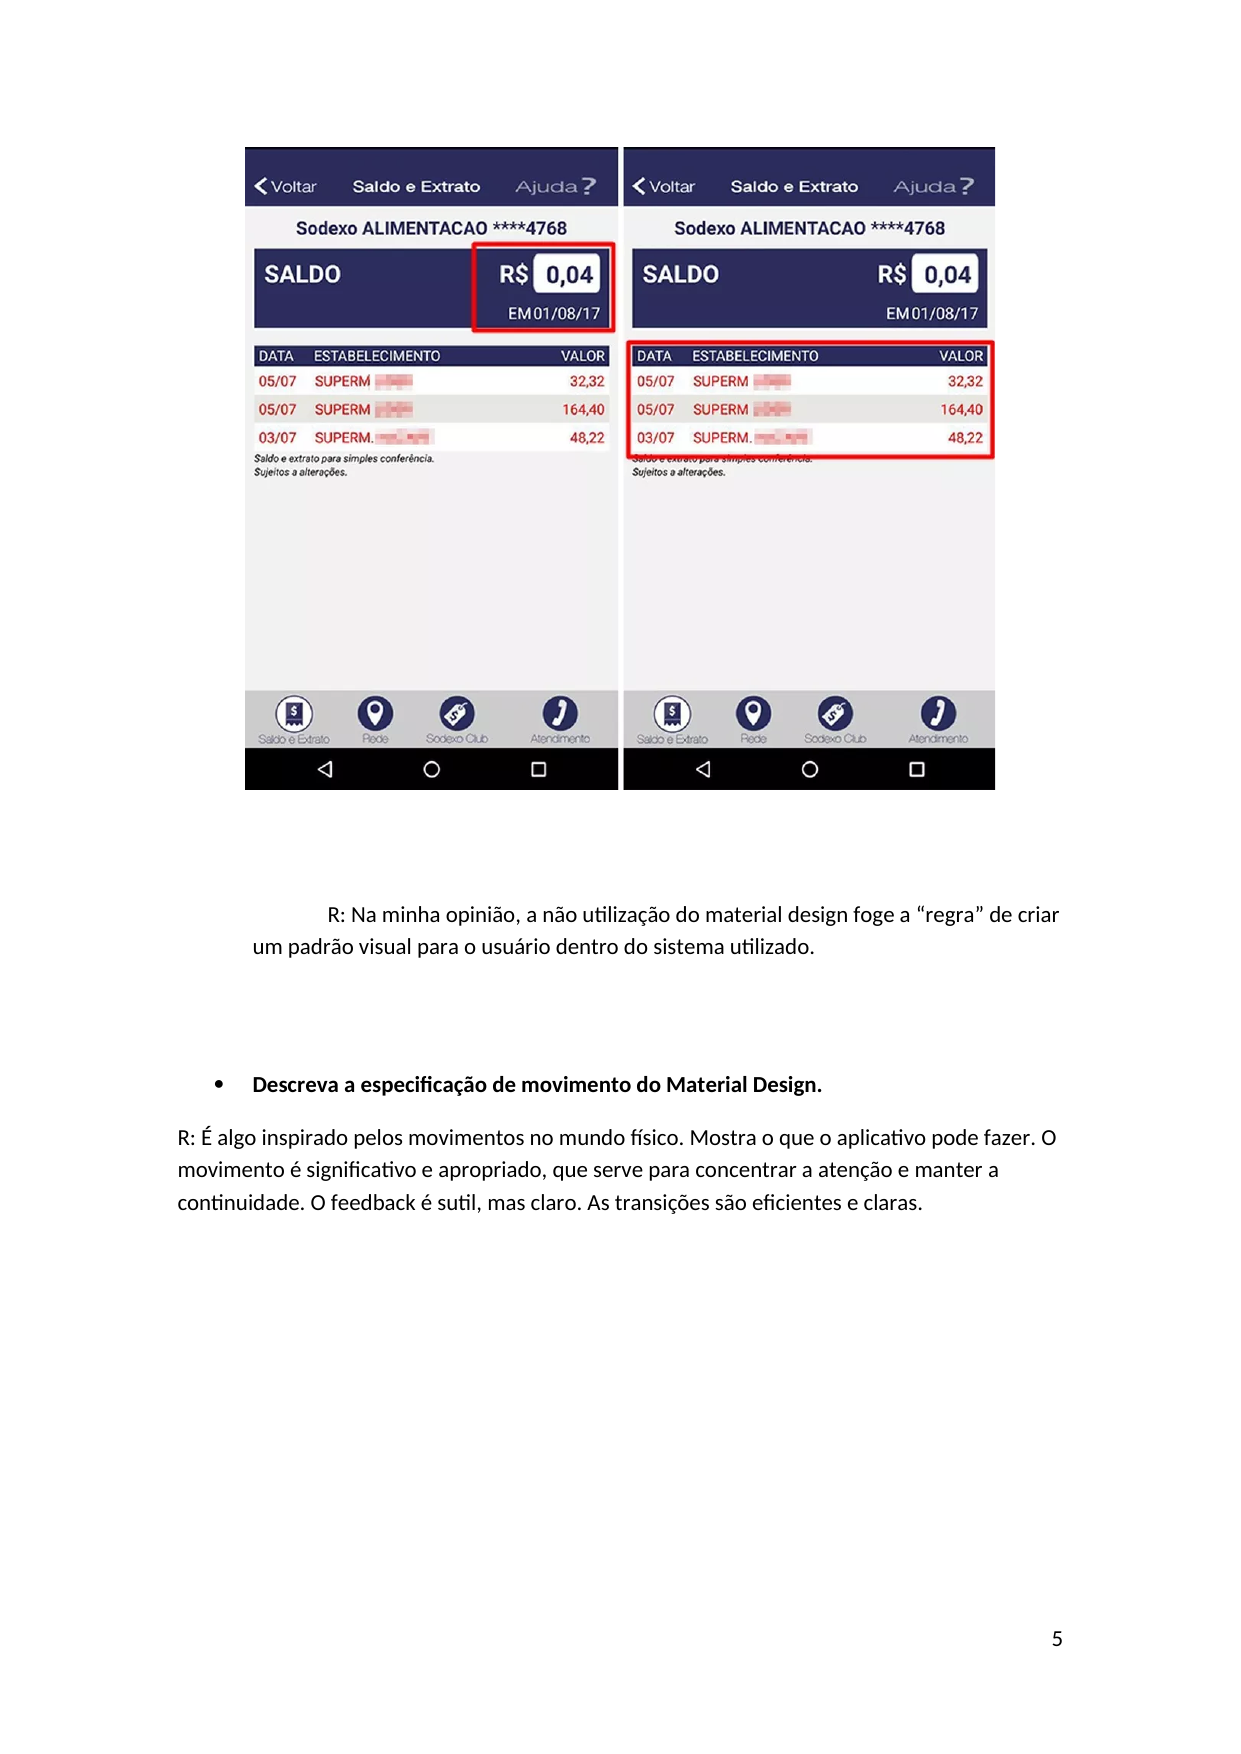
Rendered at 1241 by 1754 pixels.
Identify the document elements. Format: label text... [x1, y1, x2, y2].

list Descreva a especificação de movimento do Material Design. [215, 1070, 1063, 1098]
text R: Na minha opinião, a não utilização do material design foge a “regra” de criar um padrão visual para o usuário dentro do sistema utilizado. [252, 900, 1063, 960]
text R: É algo inspirado pelos movimentos no mundo físico. Mostra o que o aplicativo pode fazer. O movimento é significativo e apropriado, que serve para concentrar a atenção e manter a continuidade. O feedback é sutil, mas claro. As transições são eficientes e claras. [177, 1123, 1063, 1216]
